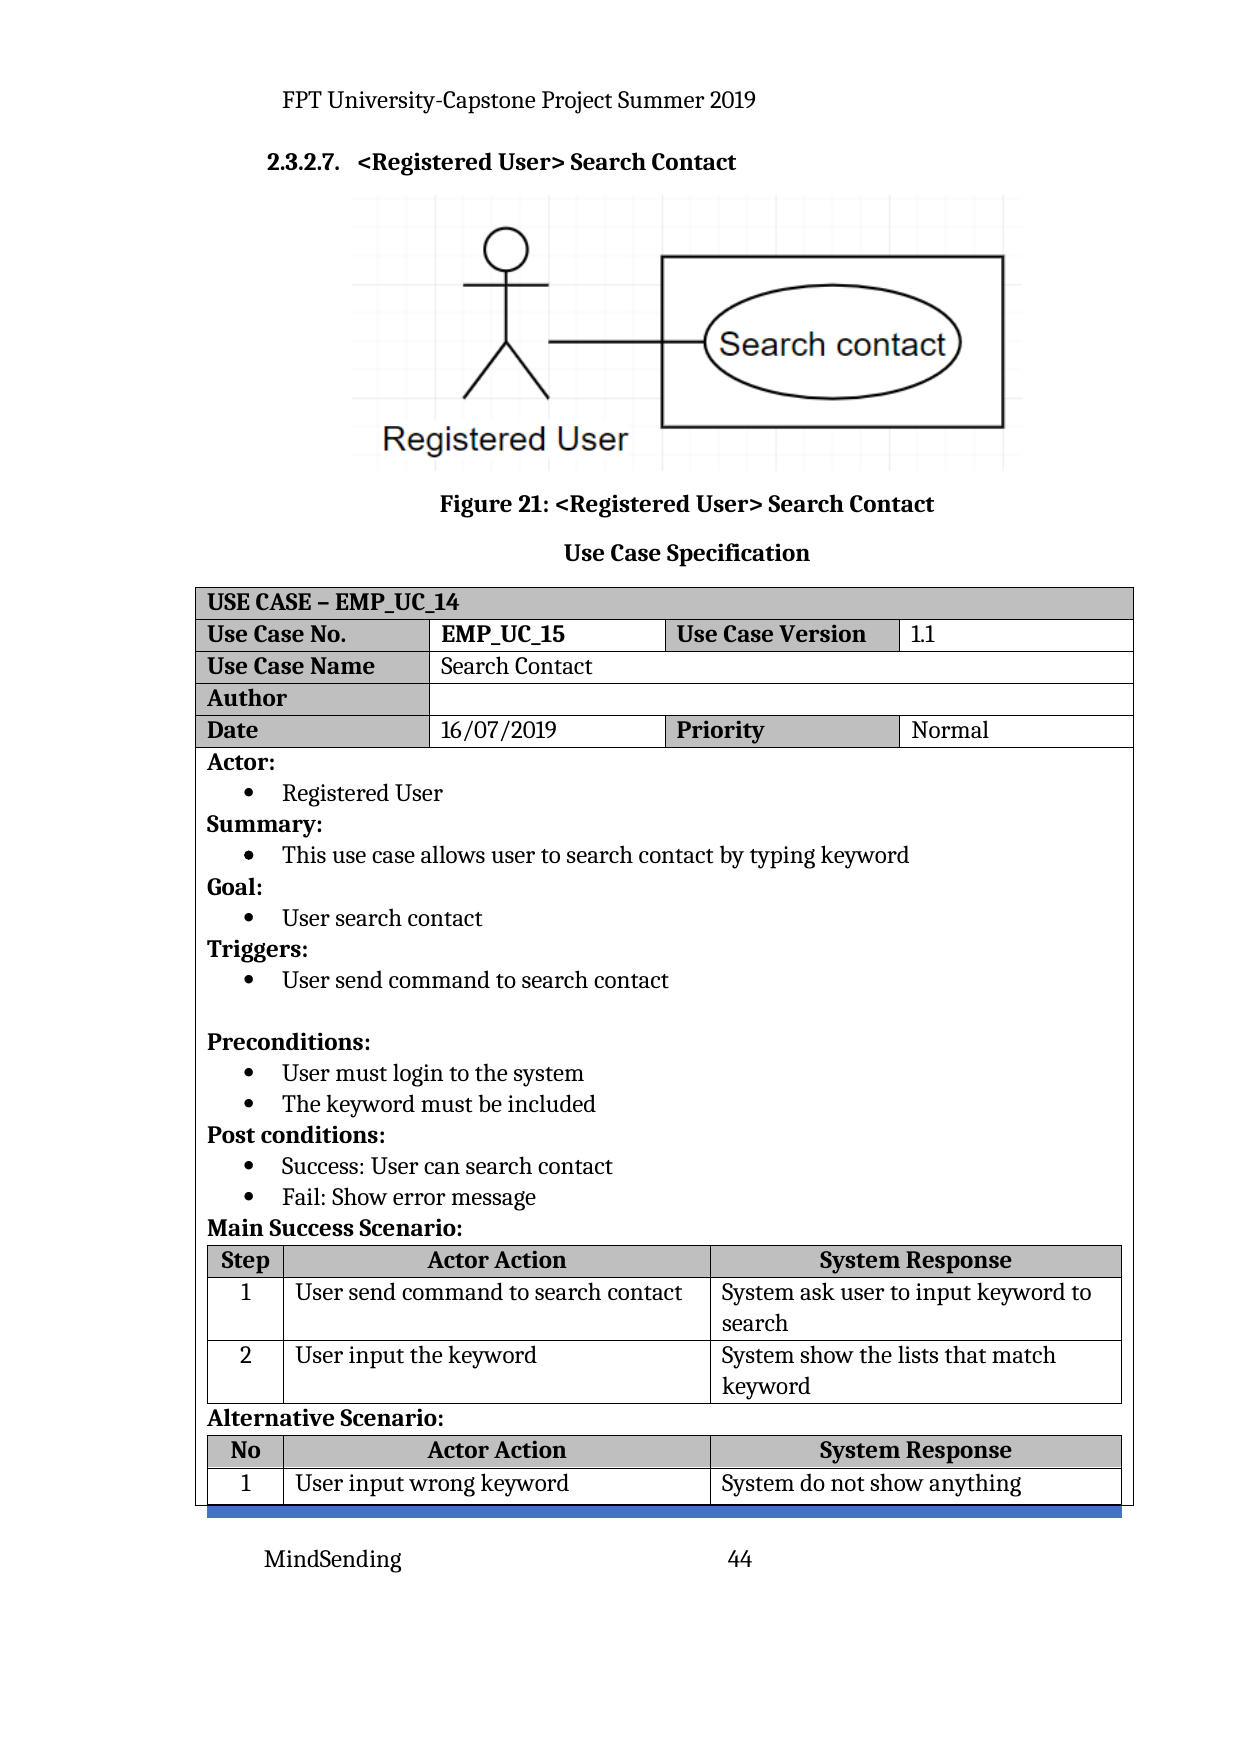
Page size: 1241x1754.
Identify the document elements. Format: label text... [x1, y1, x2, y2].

table_cell 1.1 [900, 620, 1133, 651]
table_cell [196, 748, 1133, 1504]
text Use Case Specification [252, 539, 1122, 568]
table_cell Use Case No. [196, 620, 429, 651]
table_cell [430, 684, 1133, 715]
table_cell Author [196, 684, 429, 715]
table_cell Use Case Version [666, 620, 899, 651]
text Figure 21: <Registered User> Search Contact [252, 489, 1122, 518]
subtitle <Registered User> Search Contact [207, 148, 1122, 176]
picture [351, 195, 1023, 471]
table_cell 16/07/2019 [430, 716, 665, 747]
table_cell Search Contact [430, 652, 1133, 683]
table_cell EMP_UC_15 [430, 620, 665, 651]
table_header USE CASE – EMP_UC_14 [196, 588, 1133, 619]
table_cell Normal [900, 716, 1133, 747]
table_cell Priority [666, 716, 899, 747]
table_cell Date [196, 716, 429, 747]
table_cell Use Case Name [196, 652, 429, 683]
